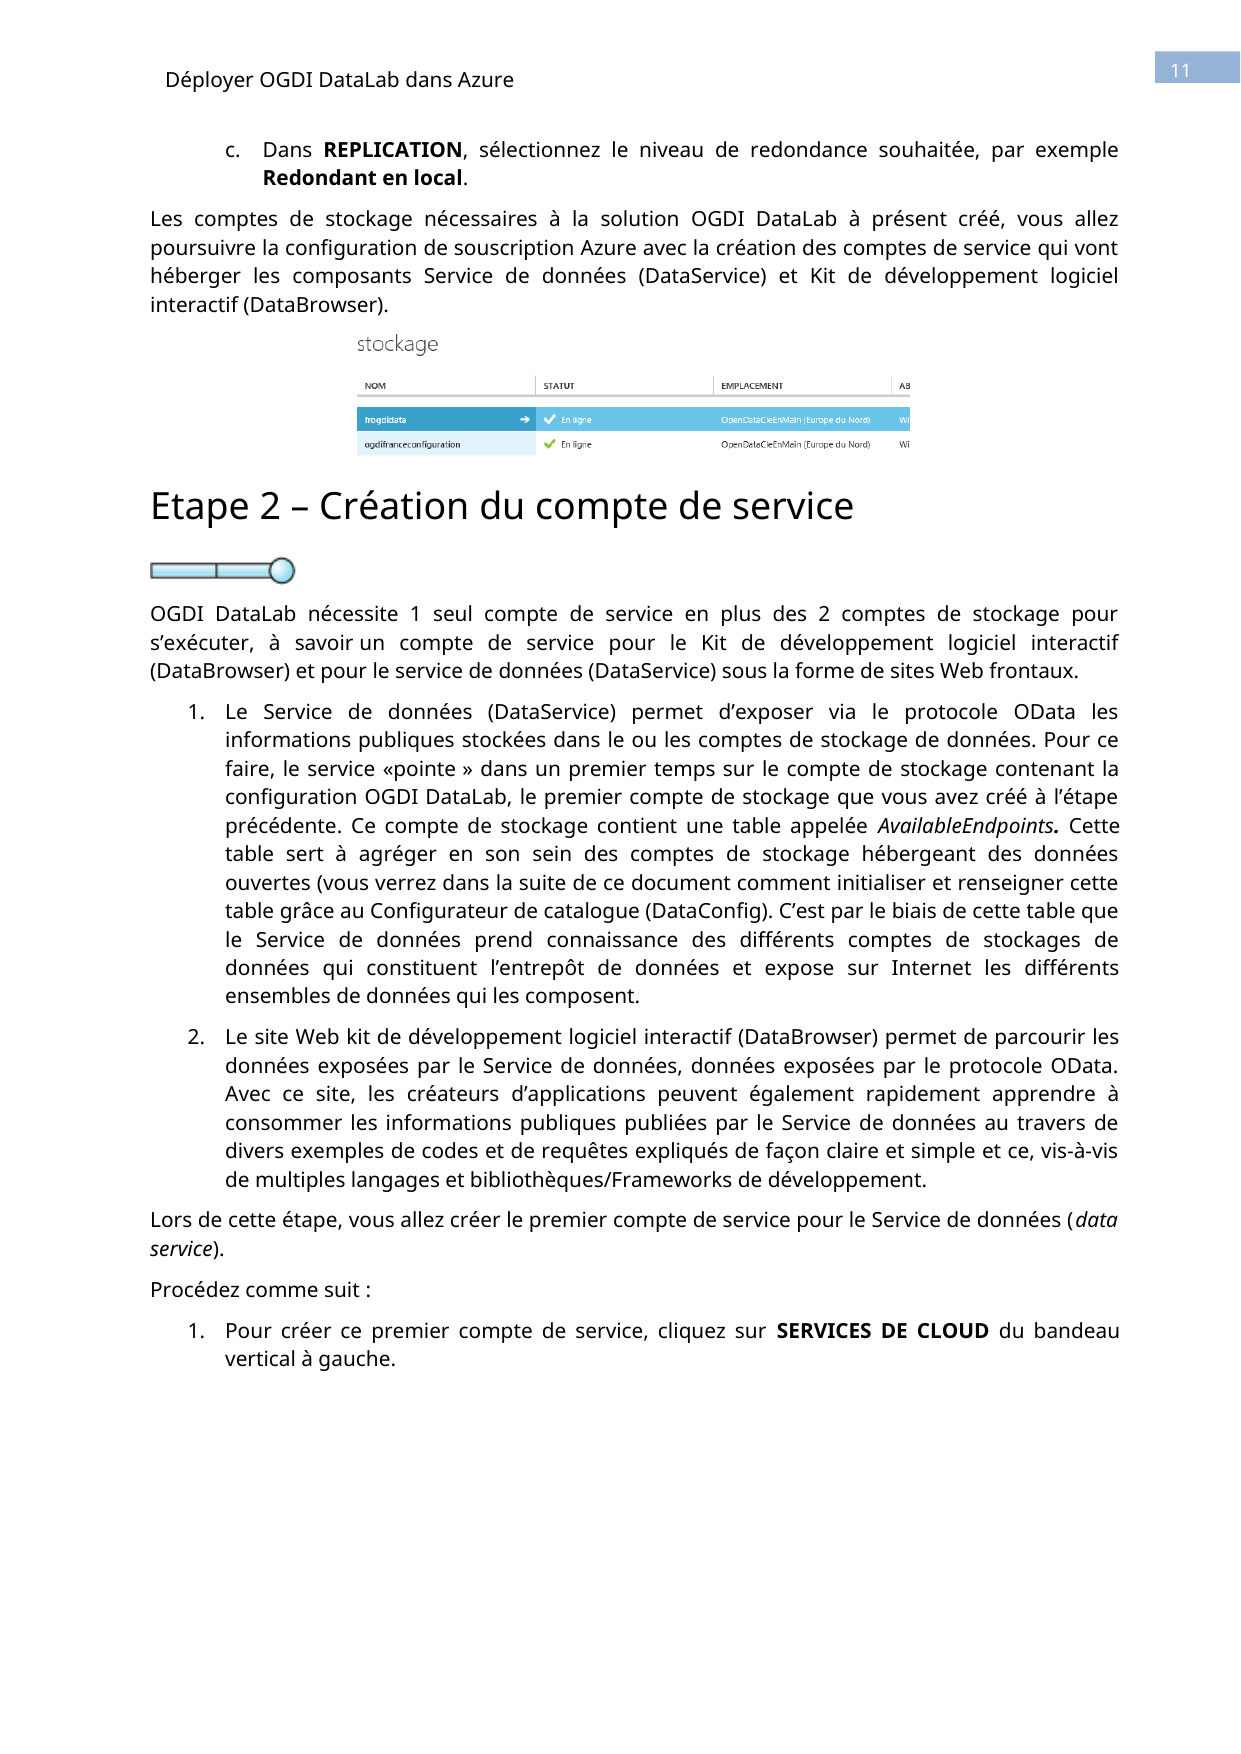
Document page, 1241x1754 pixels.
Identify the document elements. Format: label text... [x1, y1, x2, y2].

list Le Service de données (DataService) permet d’exposer via le protocole OData les informations publiques stockées dans le ou les comptes de stockage de données. Pour ce faire, le service «pointe » dans un premier temps sur le compte de stockage contenant la configuration OGDI DataLab, le premier compte de stockage que vous avez créé à l’étape précédente. Ce compte de stockage contient une table appelée AvailableEndpoints. Cette table sert à agréger en son sein des comptes de stockage hébergeant des données ouvertes (vous verrez dans la suite de ce document comment initialiser et renseigner cette table grâce au Configurateur de catalogue (DataConfig). C’est par le biais de cette table que le Service de données prend connaissance des différents comptes de stockages de données qui constituent l’entrepôt de données et expose sur Internet les différents ensembles de données qui les composent. [187, 697, 1120, 1010]
list Dans REPLICATION, sélectionnez le niveau de redondance souhaitée, par exemple Redondant en local. [225, 135, 1120, 192]
subtitle Etape 2 – Création du compte de service [150, 479, 1120, 531]
text Les comptes de stockage nécessaires à la solution OGDI DataLab à présent créé, vous allez poursuivre la configuration de souscription Azure avec la création des comptes de service qui vont héberger les composants Service de données (DataService) et Kit de développement logiciel interactif (DataBrowser). [150, 204, 1120, 318]
list Le site Web kit de développement logiciel interactif (DataBrowser) permet de parcourir les données exposées par le Service de données, données exposées par le protocole OData. Avec ce site, les créateurs d’applications peuvent également rapidement apprendre à consommer les informations publiques publiées par le Service de données au travers de divers exemples de codes et de requêtes expliqués de façon claire et simple et ce, vis-à-vis de multiples langages et bibliothèques/Frameworks de développement. [187, 1022, 1120, 1193]
text Procédez comme suit : [150, 1275, 1120, 1303]
text OGDI DataLab nécessite 1 seul compte de service en plus des 2 comptes de stockage pour s’exécuter, à savoir un compte de service pour le Kit de développement logiciel interactif (DataBrowser) et pour le service de données (DataService) sous la forme de sites Web frontaux. [150, 599, 1120, 685]
text Lors de cette étape, vous allez créer le premier compte de service pour le Service de données (data service). [150, 1206, 1120, 1262]
list Pour créer ce premier compte de service, cliquez sur SERVICES DE CLOUD du bandeau vertical à gauche. [187, 1316, 1120, 1373]
picture [352, 330, 918, 459]
picture [150, 555, 297, 587]
